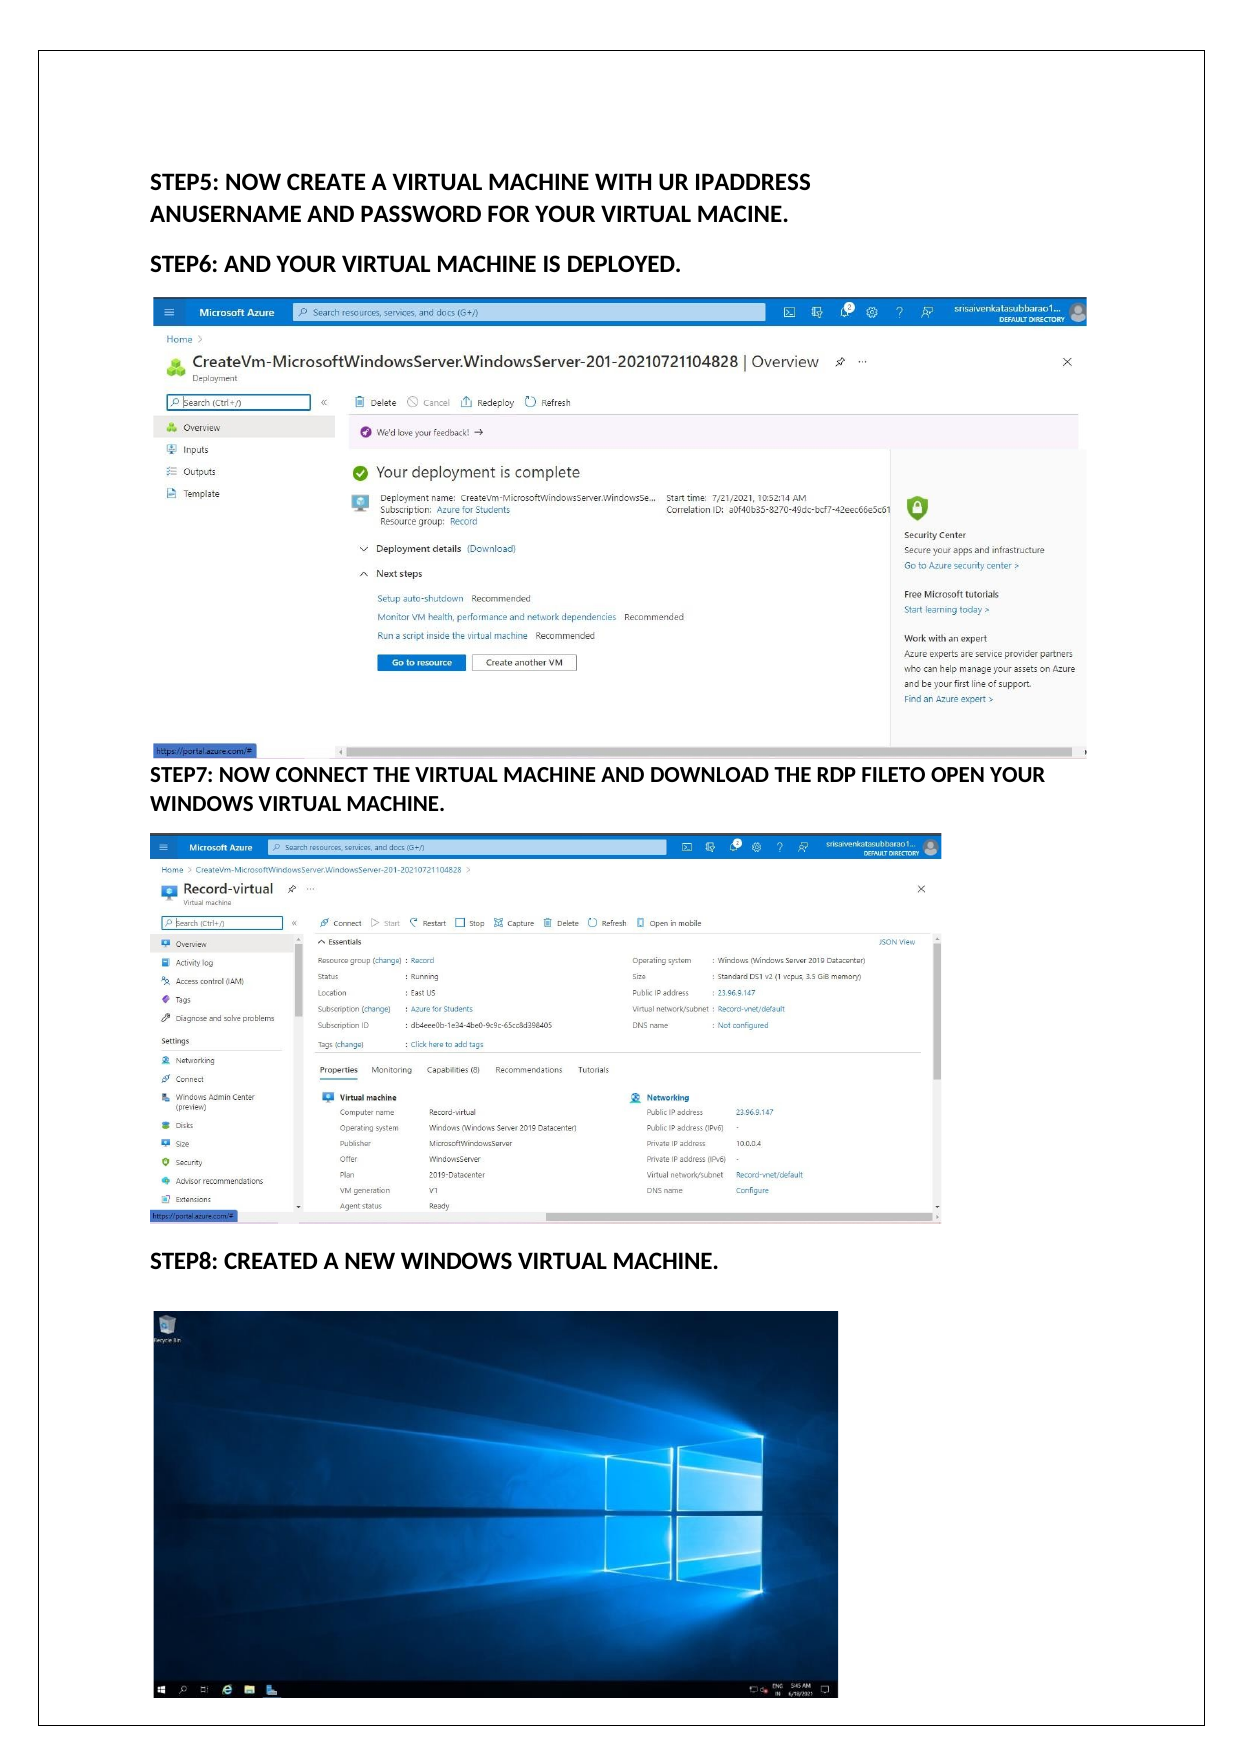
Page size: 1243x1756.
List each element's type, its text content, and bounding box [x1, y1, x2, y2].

text STEP5: NOW CREATE A VIRTUAL MACHINE WITH UR IPADDRESS ANUSERNAME AND PASSWORD FOR YOUR VIRTUAL MACINE. [150, 166, 965, 229]
text STEP7: NOW CONNECT THE VIRTUAL MACHINE AND DOWNLOAD THE RDP FILETO OPEN YOUR WINDOWS VIRTUAL MACHINE. [150, 294, 1087, 817]
text STEP6: AND YOUR VIRTUAL MACHINE IS DEPLOYED. [150, 248, 1204, 279]
text STEP8: CREATED A NEW WINDOWS VIRTUAL MACHINE. [150, 852, 1204, 1276]
picture [153, 1311, 839, 1698]
picture [150, 833, 942, 852]
